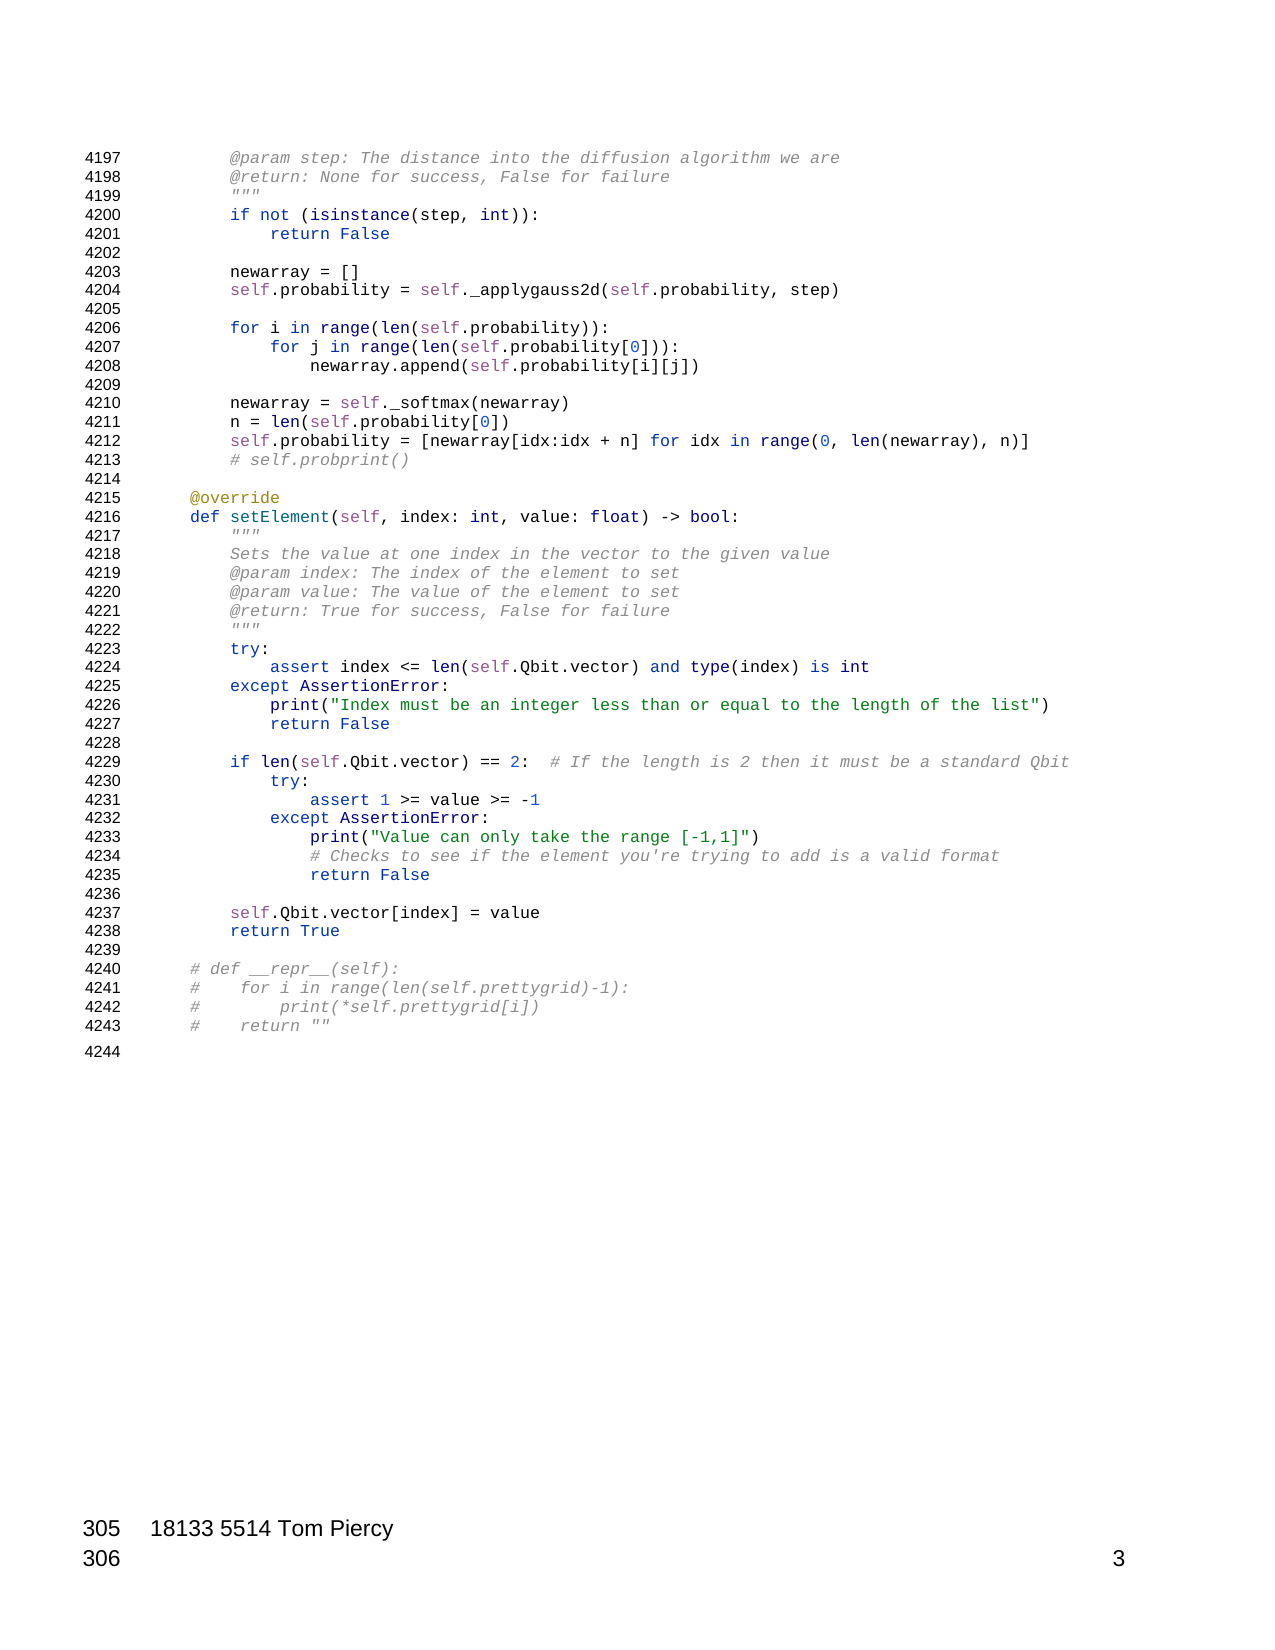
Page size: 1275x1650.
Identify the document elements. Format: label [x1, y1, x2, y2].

picture [293, 513, 299, 522]
text [150, 150, 1125, 1036]
